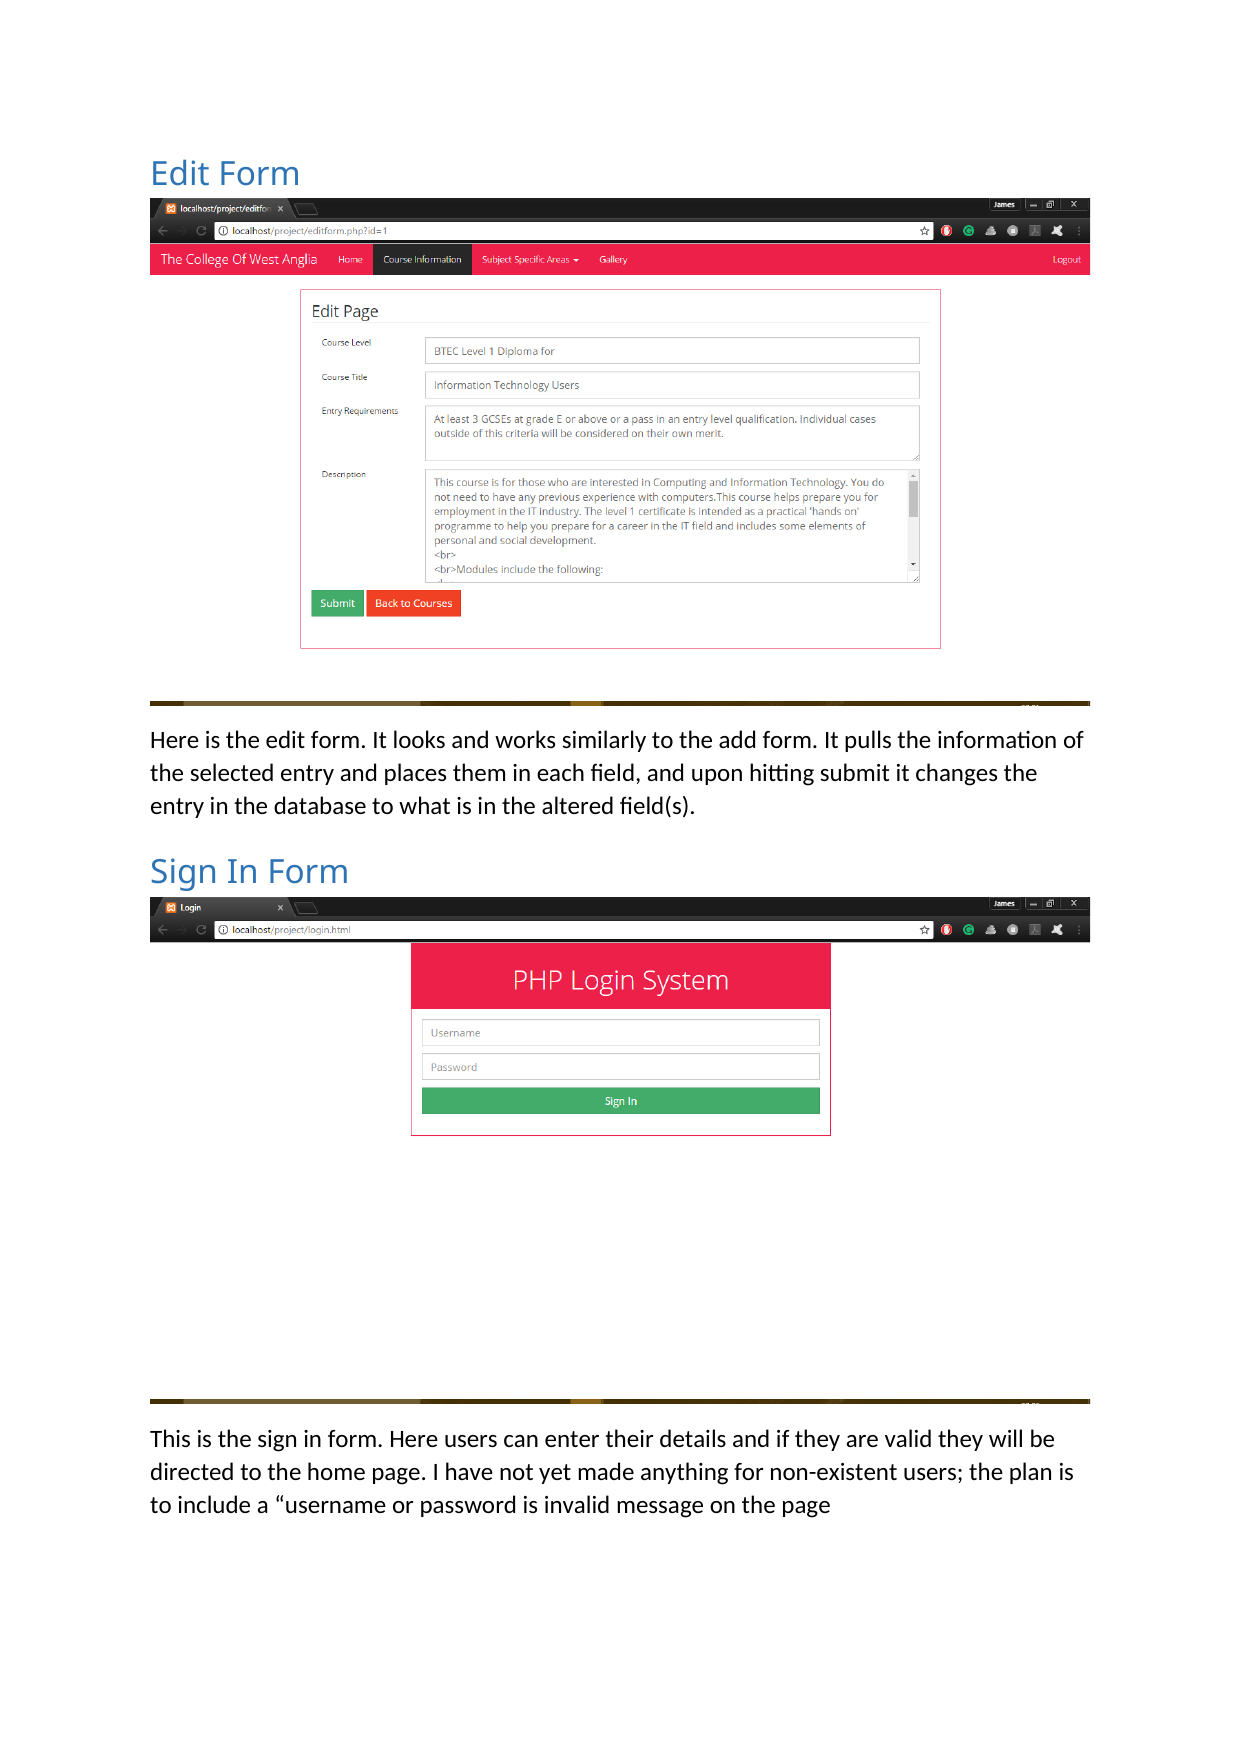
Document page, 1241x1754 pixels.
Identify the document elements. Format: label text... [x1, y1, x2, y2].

subtitle Edit Form [150, 150, 1090, 195]
text Here is the edit form. It looks and works similarly to the add form. It pulls the information of the selected entry and places them in each field, and upon hitting submit it changes the entry in the database to what is in the altered field(s). [150, 724, 1090, 821]
subtitle Sign In Form [150, 848, 1090, 894]
picture [150, 198, 1091, 706]
text This is the sign in form. Here users can enter their details and if they are valid they will be directed to the home page. I have not yet made anything for non-existent users; the plan is to include a “username or password is invalid message on the page [150, 1423, 1090, 1519]
picture [150, 897, 1091, 1404]
